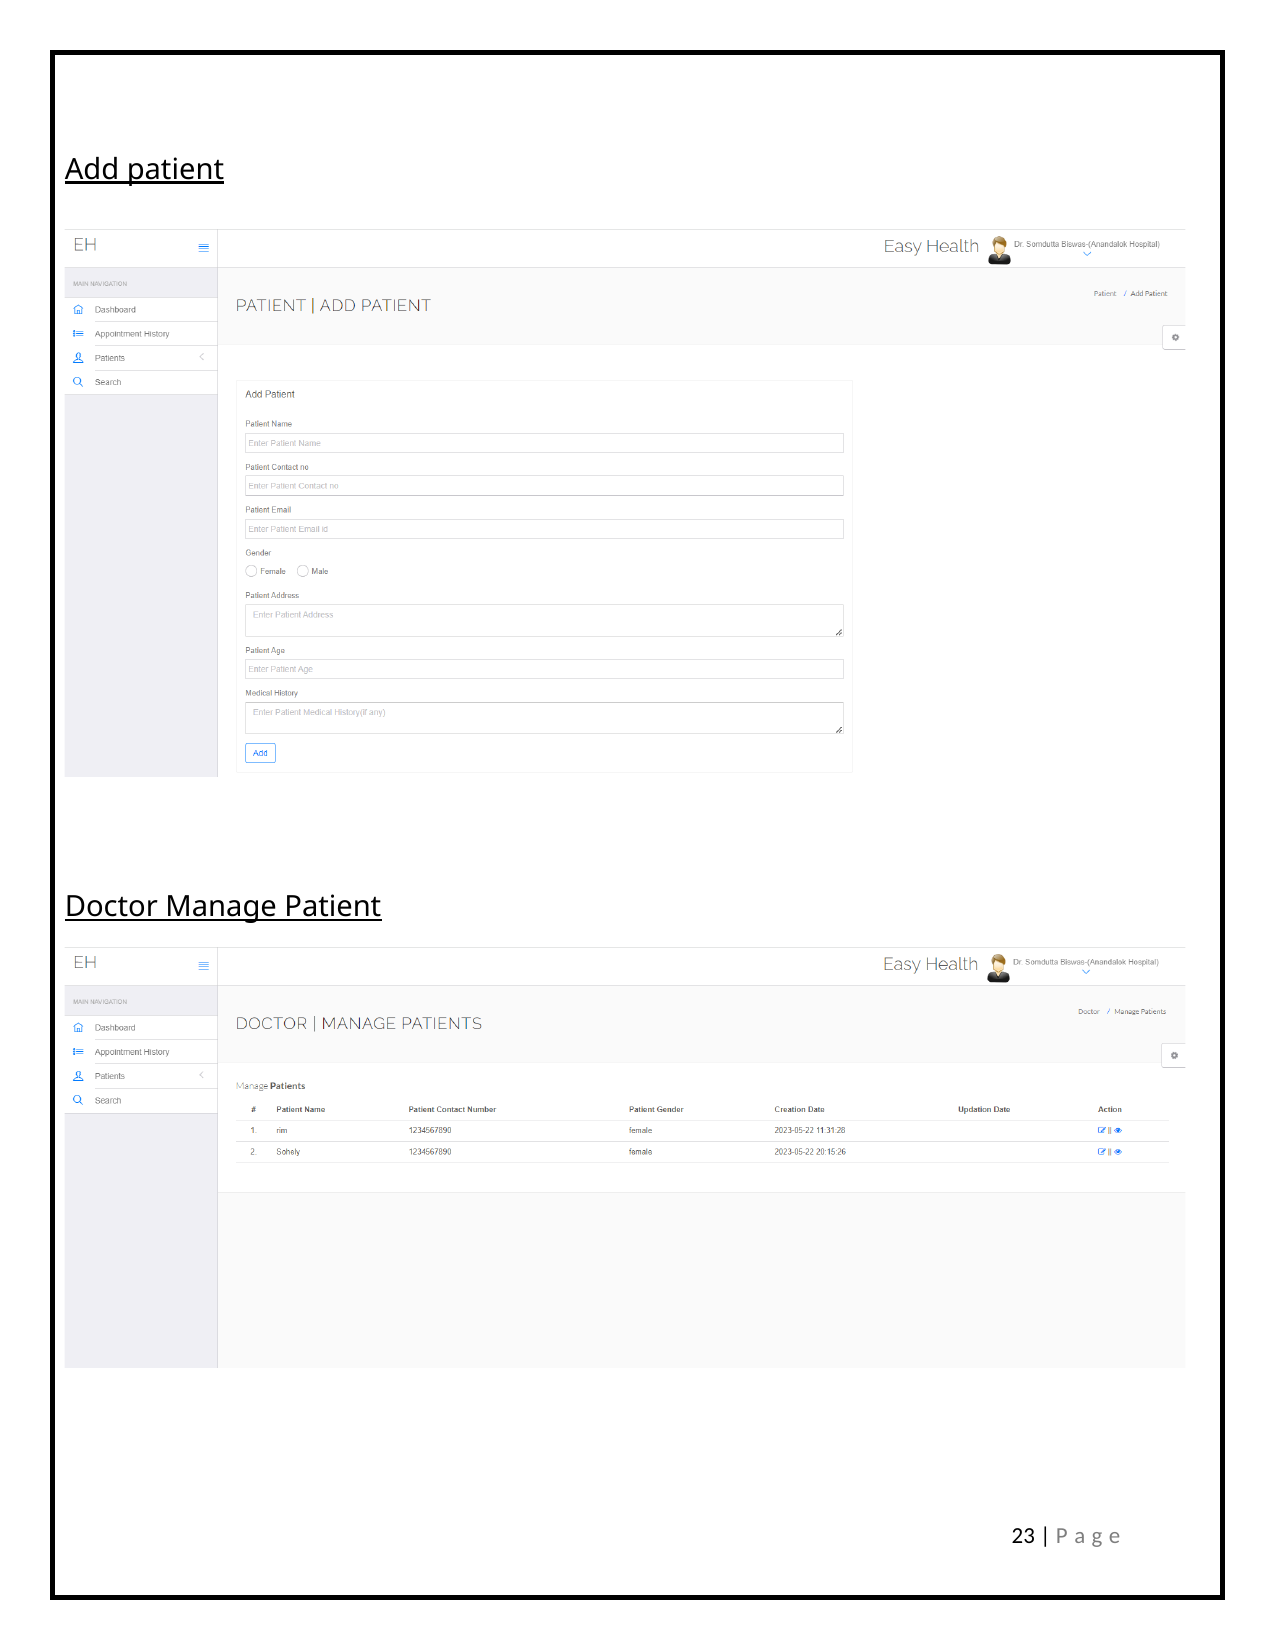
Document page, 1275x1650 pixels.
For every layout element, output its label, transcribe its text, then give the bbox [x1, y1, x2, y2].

picture [64, 946, 1186, 1368]
text Doctor Manage Patient [64, 885, 1185, 925]
text Add patient [64, 148, 1185, 188]
picture [64, 227, 1186, 777]
